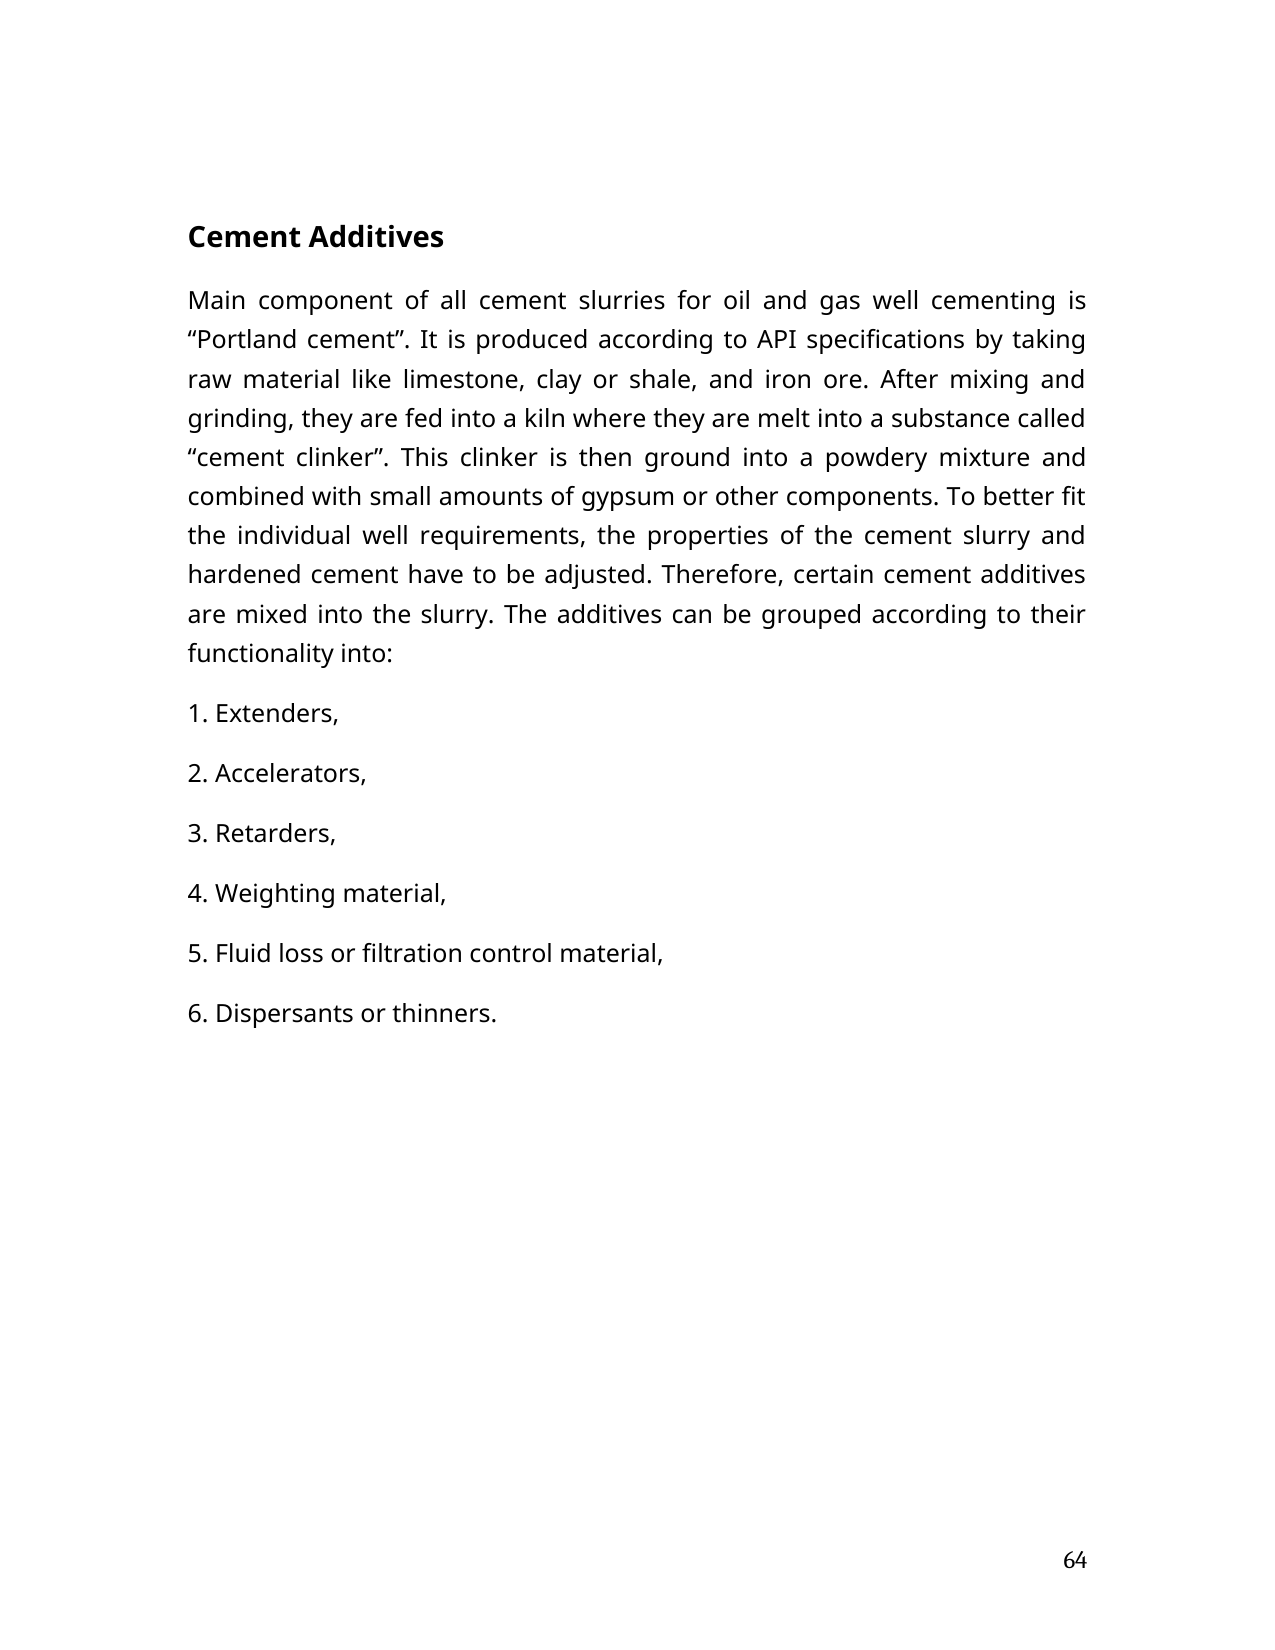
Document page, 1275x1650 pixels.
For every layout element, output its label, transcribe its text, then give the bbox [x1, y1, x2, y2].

text Cement Additives [187, 216, 1087, 256]
text 2. Accelerators, [187, 755, 1087, 789]
text 5. Fluid loss or filtration control material, [187, 935, 1087, 969]
text 4. Weighting material, [187, 875, 1087, 909]
text 1. Extenders, [187, 695, 1087, 729]
text 3. Retarders, [187, 815, 1087, 849]
text Main component of all cement slurries for oil and gas well cementing is “Portland cement”. It is produced according to API specifications by taking raw material like limestone, clay or shale, and iron ore. After mixing and grinding, they are fed into a kiln where they are melt into a substance called “cement clinker”. This clinker is then ground into a powdery mixture and combined with small amounts of gypsum or other components. To better fit the individual well requirements, the properties of the cement slurry and hardened cement have to be adjusted. Therefore, certain cement additives are mixed into the slurry. The additives can be grouped according to their functionality into: [187, 283, 1087, 669]
text 6. Dispersants or thinners. [187, 995, 1087, 1029]
